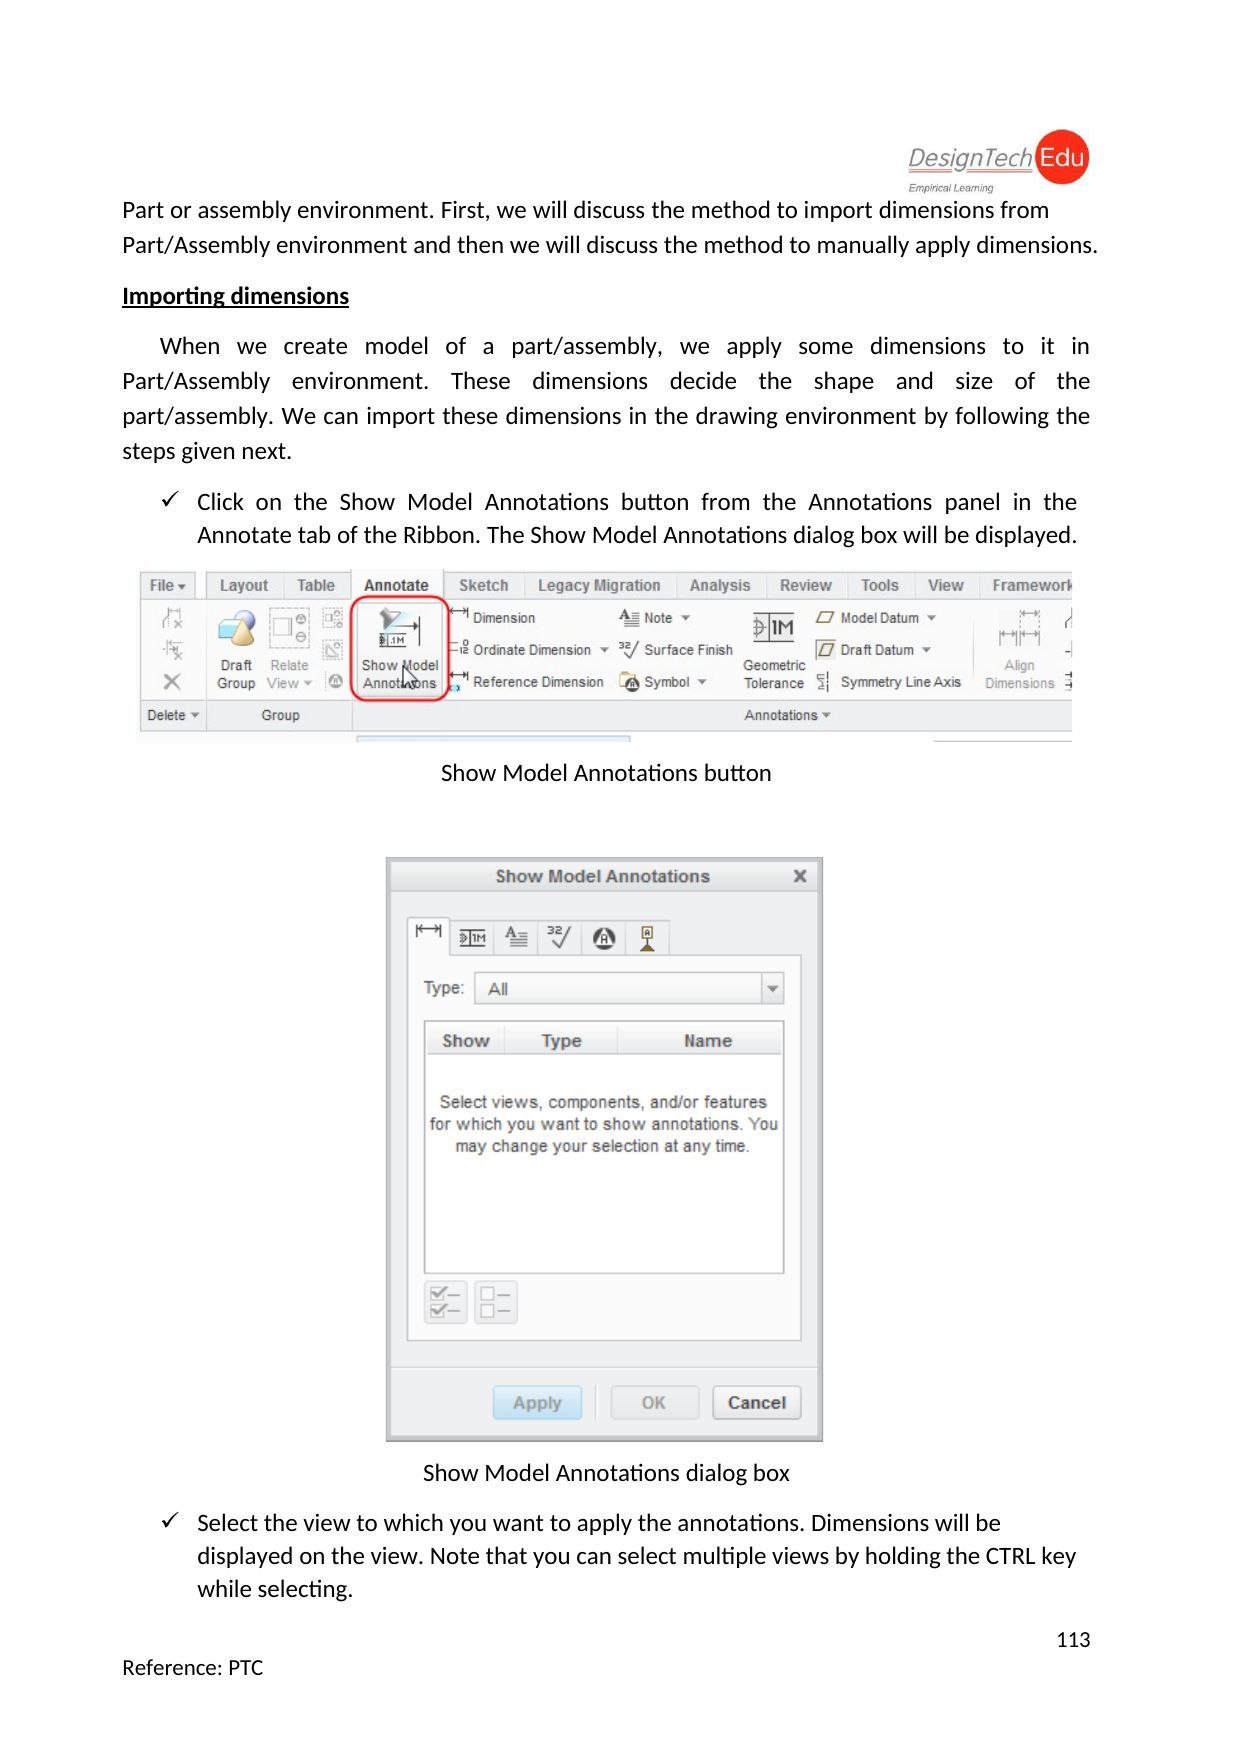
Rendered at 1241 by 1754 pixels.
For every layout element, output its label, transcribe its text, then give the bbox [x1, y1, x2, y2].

text When we create model of a part/assembly, we apply some dimensions to it in Part/Assembly environment. These dimensions decide the shape and size of the part/assembly. We can import these dimensions in the drawing environment by following the steps given next. [122, 330, 1091, 465]
picture [135, 569, 1073, 742]
text Show Model Annotations button [197, 742, 1016, 788]
picture [385, 857, 824, 1442]
text Part or assembly environment. First, we will discuss the method to import dimensions from Part/Assembly environment and then we will discuss the method to manually apply dimensions. [122, 194, 1167, 260]
picture [902, 129, 1090, 194]
subtitle Importing dimensions [122, 280, 1167, 311]
list Click on the Show Model Annotations button from the Annotations panel in the Annotate tab of the Ribbon. The Show Model Annotations dialog box will be displayed. [159, 486, 1078, 550]
list Select the view to which you want to apply the annotations. Dimensions will be displayed on the view. Note that you can select multiple views by holding the CTRL key while selecting. [159, 1507, 1077, 1603]
